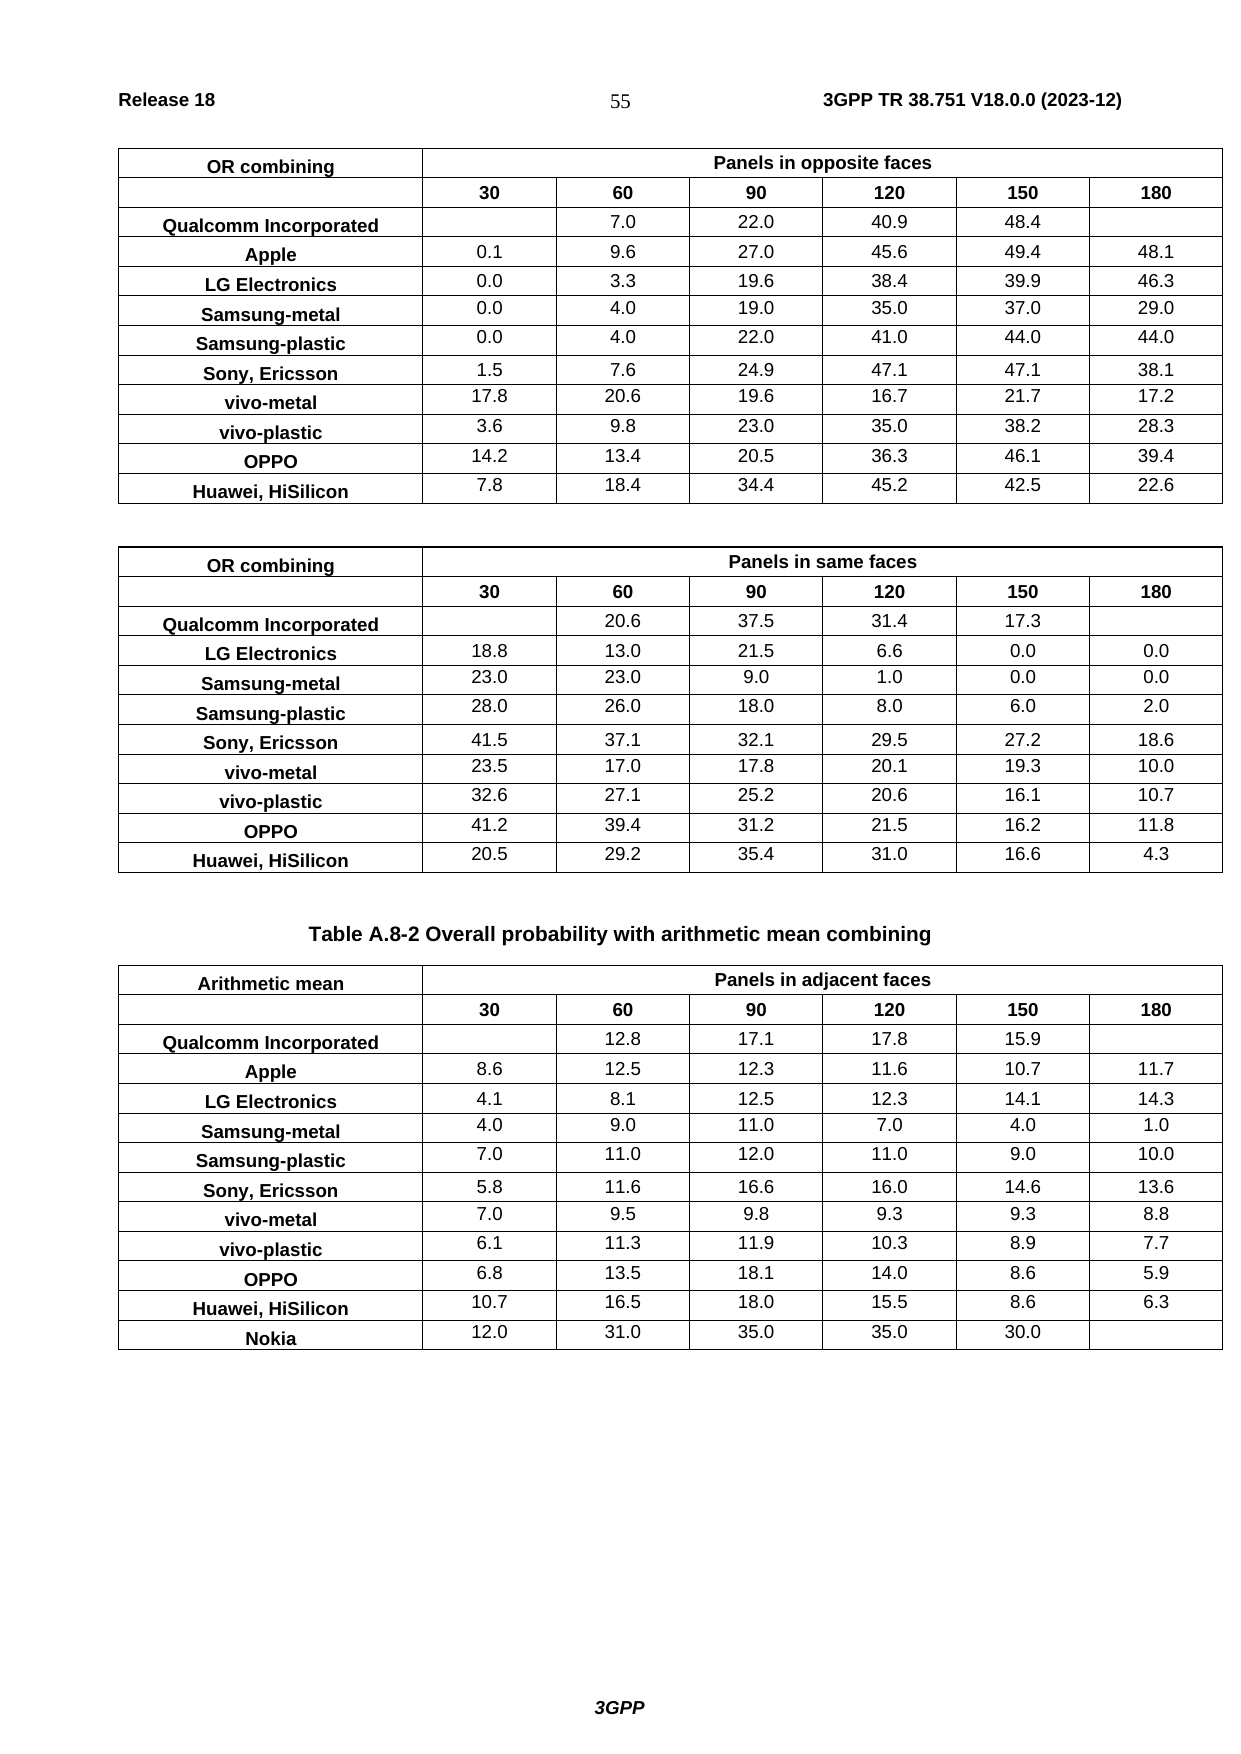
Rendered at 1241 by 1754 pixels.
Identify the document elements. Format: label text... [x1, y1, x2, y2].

table_cell 35.4 [690, 843, 822, 872]
table_cell 30 [423, 995, 556, 1024]
table_cell 23.0 [557, 666, 689, 694]
table_cell 9.6 [557, 237, 689, 266]
table_cell [119, 178, 422, 207]
table_cell 45.6 [823, 237, 956, 266]
table_cell 180 [1090, 577, 1222, 606]
table_cell 9.0 [690, 666, 822, 694]
table_cell 6.6 [823, 636, 956, 665]
table_cell 180 [1090, 178, 1222, 207]
table_cell 0.0 [423, 326, 556, 354]
table_cell 10.0 [1090, 755, 1222, 783]
table_header Panels in same faces [423, 548, 1222, 576]
table_cell 24.9 [690, 356, 822, 384]
table_cell vivo-metal [119, 755, 422, 783]
table_cell 7.0 [557, 208, 689, 236]
table_cell 36.3 [823, 444, 956, 473]
table_cell 8.0 [823, 695, 956, 724]
table_cell 27.0 [690, 237, 822, 266]
table_cell Samsung-metal [119, 666, 422, 694]
table_cell 0.0 [423, 296, 556, 325]
table_cell 0.0 [1090, 636, 1222, 665]
table_cell 39.4 [557, 814, 689, 842]
table_cell Sony, Ericsson [119, 356, 422, 384]
table_cell 16.7 [823, 385, 956, 414]
table_cell OPPO [119, 1261, 422, 1290]
table_cell [423, 607, 556, 635]
table_cell vivo-metal [119, 1202, 422, 1231]
table_cell 4.1 [423, 1084, 556, 1112]
table_cell 0.0 [957, 666, 1089, 694]
table_cell 60 [557, 995, 689, 1024]
table_cell 29.5 [823, 725, 956, 753]
table_cell 17.8 [823, 1025, 956, 1053]
table_cell vivo-plastic [119, 784, 422, 813]
table_cell 47.1 [823, 356, 956, 384]
table_cell [423, 1025, 556, 1053]
table_cell 12.8 [557, 1025, 689, 1053]
table_cell 4.3 [1090, 843, 1222, 872]
table_cell 14.2 [423, 444, 556, 473]
table_cell 20.5 [423, 843, 556, 872]
table_cell 17.0 [557, 755, 689, 783]
table_cell [1090, 607, 1222, 635]
table_cell 38.1 [1090, 356, 1222, 384]
table_cell 22.0 [690, 208, 822, 236]
table_cell 19.6 [690, 385, 822, 414]
table_cell 90 [690, 178, 822, 207]
table_cell Sony, Ericsson [119, 1173, 422, 1201]
table_cell 1.5 [423, 356, 556, 384]
table_cell 23.0 [423, 666, 556, 694]
table_cell Samsung-plastic [119, 326, 422, 354]
table_cell 11.0 [823, 1143, 956, 1172]
table_cell 47.1 [957, 356, 1089, 384]
table_cell 0.1 [423, 237, 556, 266]
table_cell 16.0 [823, 1173, 956, 1201]
table_cell 7.0 [423, 1202, 556, 1231]
table_cell 37.5 [690, 607, 822, 635]
table_cell 13.6 [1090, 1173, 1222, 1201]
table_cell 14.6 [957, 1173, 1089, 1201]
table_cell Qualcomm Incorporated [119, 1025, 422, 1053]
table_header Panels in adjacent faces [423, 966, 1222, 994]
table_cell 31.4 [823, 607, 956, 635]
table_cell [119, 995, 422, 1024]
table_cell 46.1 [957, 444, 1089, 473]
table_cell 150 [957, 577, 1089, 606]
table_cell 7.8 [423, 474, 556, 502]
table_cell 20.5 [690, 444, 822, 473]
table_cell 6.3 [1090, 1291, 1222, 1319]
table_cell 10.7 [1090, 784, 1222, 813]
table_cell 30 [423, 178, 556, 207]
table_cell 10.0 [1090, 1143, 1222, 1172]
table_cell Sony, Ericsson [119, 725, 422, 753]
table_cell 32.6 [423, 784, 556, 813]
table_cell Samsung-plastic [119, 695, 422, 724]
table_cell 4.0 [557, 296, 689, 325]
table_cell 21.5 [823, 814, 956, 842]
table_cell 18.6 [1090, 725, 1222, 753]
table_cell 120 [823, 995, 956, 1024]
table_cell 20.6 [557, 607, 689, 635]
table_cell OPPO [119, 444, 422, 473]
table_cell 7.0 [823, 1114, 956, 1142]
table_cell 12.0 [690, 1143, 822, 1172]
table_cell 19.6 [690, 267, 822, 295]
table_header OR combining [119, 548, 422, 576]
table_cell Qualcomm Incorporated [119, 607, 422, 635]
table_cell 6.1 [423, 1232, 556, 1260]
table_cell 23.5 [423, 755, 556, 783]
table_cell 13.4 [557, 444, 689, 473]
table_cell OPPO [119, 814, 422, 842]
table_cell 9.8 [690, 1202, 822, 1231]
table_cell 120 [823, 178, 956, 207]
table_cell 3.3 [557, 267, 689, 295]
table_cell 11.6 [823, 1054, 956, 1083]
table_cell 17.3 [957, 607, 1089, 635]
table_cell 37.0 [957, 296, 1089, 325]
table_cell 39.9 [957, 267, 1089, 295]
table_cell 27.1 [557, 784, 689, 813]
table_cell 41.0 [823, 326, 956, 354]
table_cell 11.3 [557, 1232, 689, 1260]
table_cell 60 [557, 577, 689, 606]
table_cell 14.3 [1090, 1084, 1222, 1112]
table_cell vivo-plastic [119, 415, 422, 443]
table_cell 19.3 [957, 755, 1089, 783]
table_cell 9.5 [557, 1202, 689, 1231]
table_cell 2.0 [1090, 695, 1222, 724]
table_cell Apple [119, 237, 422, 266]
table_cell 7.0 [423, 1143, 556, 1172]
table_cell 6.8 [423, 1261, 556, 1290]
table_cell 38.2 [957, 415, 1089, 443]
table_cell 150 [957, 178, 1089, 207]
table_cell 4.0 [423, 1114, 556, 1142]
table_cell 41.5 [423, 725, 556, 753]
table_cell 19.0 [690, 296, 822, 325]
table_cell 10.7 [957, 1054, 1089, 1083]
table_cell 0.0 [957, 636, 1089, 665]
table_cell 22.0 [690, 326, 822, 354]
text Table A.8-2 Overall probability with arithmetic mean combining [118, 922, 1122, 946]
table_cell 12.3 [690, 1054, 822, 1083]
table_cell 4.0 [557, 326, 689, 354]
table_cell LG Electronics [119, 1084, 422, 1112]
table_cell Huawei, HiSilicon [119, 1291, 422, 1319]
table_cell 20.6 [823, 784, 956, 813]
table_cell Huawei, HiSilicon [119, 843, 422, 872]
table_cell 9.0 [557, 1114, 689, 1142]
table_cell 46.3 [1090, 267, 1222, 295]
table_cell [119, 577, 422, 606]
table_cell 4.0 [957, 1114, 1089, 1142]
table_cell 11.8 [1090, 814, 1222, 842]
table_cell 17.1 [690, 1025, 822, 1053]
table_cell 12.0 [423, 1321, 556, 1349]
table_cell 6.0 [957, 695, 1089, 724]
table_cell 10.3 [823, 1232, 956, 1260]
table_cell 150 [957, 995, 1089, 1024]
table_cell 25.2 [690, 784, 822, 813]
table_cell 28.3 [1090, 415, 1222, 443]
table_cell 12.5 [557, 1054, 689, 1083]
table_cell [423, 208, 556, 236]
table_cell [1090, 1321, 1222, 1349]
table_cell 9.8 [557, 415, 689, 443]
table_cell 49.4 [957, 237, 1089, 266]
table_cell 28.0 [423, 695, 556, 724]
table_cell 1.0 [823, 666, 956, 694]
table_header OR combining [119, 149, 422, 177]
table_cell 11.7 [1090, 1054, 1222, 1083]
table_cell LG Electronics [119, 267, 422, 295]
table_cell 38.4 [823, 267, 956, 295]
table_cell 17.8 [423, 385, 556, 414]
table_cell 8.9 [957, 1232, 1089, 1260]
table_cell 35.0 [823, 296, 956, 325]
table_cell 15.9 [957, 1025, 1089, 1053]
table_cell 44.0 [957, 326, 1089, 354]
table_cell 31.0 [557, 1321, 689, 1349]
table_cell Nokia [119, 1321, 422, 1349]
table_cell 16.1 [957, 784, 1089, 813]
table_cell 12.5 [690, 1084, 822, 1112]
table_cell 20.1 [823, 755, 956, 783]
table_cell Qualcomm Incorporated [119, 208, 422, 236]
table_cell Huawei, HiSilicon [119, 474, 422, 502]
table_cell 26.0 [557, 695, 689, 724]
table_cell 20.6 [557, 385, 689, 414]
table_cell vivo-metal [119, 385, 422, 414]
table_cell 9.3 [823, 1202, 956, 1231]
table_cell 1.0 [1090, 1114, 1222, 1142]
table_cell 8.6 [957, 1261, 1089, 1290]
table_cell 34.4 [690, 474, 822, 502]
table_cell 11.0 [557, 1143, 689, 1172]
table_cell 16.2 [957, 814, 1089, 842]
table_cell 9.0 [957, 1143, 1089, 1172]
table_cell 32.1 [690, 725, 822, 753]
table_cell 13.0 [557, 636, 689, 665]
table_cell 35.0 [690, 1321, 822, 1349]
table_cell 0.0 [423, 267, 556, 295]
table_cell 31.0 [823, 843, 956, 872]
table_cell 48.1 [1090, 237, 1222, 266]
table_header Arithmetic mean [119, 966, 422, 994]
table_cell 8.6 [423, 1054, 556, 1083]
table_cell 16.6 [957, 843, 1089, 872]
table_cell 15.5 [823, 1291, 956, 1319]
table_cell 7.6 [557, 356, 689, 384]
table_cell 40.9 [823, 208, 956, 236]
table_cell 39.4 [1090, 444, 1222, 473]
table_cell 23.0 [690, 415, 822, 443]
table_cell 120 [823, 577, 956, 606]
table_cell 35.0 [823, 415, 956, 443]
table_cell 10.7 [423, 1291, 556, 1319]
table_cell 44.0 [1090, 326, 1222, 354]
table_cell 21.5 [690, 636, 822, 665]
table_cell 41.2 [423, 814, 556, 842]
table_cell 180 [1090, 995, 1222, 1024]
table_cell 7.7 [1090, 1232, 1222, 1260]
table_cell 29.2 [557, 843, 689, 872]
table_cell 11.9 [690, 1232, 822, 1260]
table_cell Samsung-metal [119, 1114, 422, 1142]
table_cell 22.6 [1090, 474, 1222, 502]
table_cell 16.6 [690, 1173, 822, 1201]
table_cell 17.8 [690, 755, 822, 783]
table_cell [1090, 1025, 1222, 1053]
table_cell 3.6 [423, 415, 556, 443]
table_cell 17.2 [1090, 385, 1222, 414]
table_cell 5.8 [423, 1173, 556, 1201]
table_cell 30 [423, 577, 556, 606]
table_cell [1090, 208, 1222, 236]
table_cell 14.1 [957, 1084, 1089, 1112]
table_cell 18.0 [690, 1291, 822, 1319]
table_cell 18.1 [690, 1261, 822, 1290]
table_cell 16.5 [557, 1291, 689, 1319]
table_cell LG Electronics [119, 636, 422, 665]
table_cell 11.6 [557, 1173, 689, 1201]
table_cell 21.7 [957, 385, 1089, 414]
table_cell 9.3 [957, 1202, 1089, 1231]
table_cell 29.0 [1090, 296, 1222, 325]
table_cell vivo-plastic [119, 1232, 422, 1260]
table_cell Apple [119, 1054, 422, 1083]
table_cell 8.1 [557, 1084, 689, 1112]
table_cell 13.5 [557, 1261, 689, 1290]
table_cell 48.4 [957, 208, 1089, 236]
table_cell 27.2 [957, 725, 1089, 753]
table_cell 12.3 [823, 1084, 956, 1112]
table_header Panels in opposite faces [423, 149, 1222, 177]
table_cell 18.8 [423, 636, 556, 665]
table_cell 37.1 [557, 725, 689, 753]
table_cell 90 [690, 995, 822, 1024]
table_cell 35.0 [823, 1321, 956, 1349]
table_cell Samsung-plastic [119, 1143, 422, 1172]
table_cell 8.6 [957, 1291, 1089, 1319]
table_cell 31.2 [690, 814, 822, 842]
table_cell 30.0 [957, 1321, 1089, 1349]
table_cell 18.4 [557, 474, 689, 502]
table_cell 11.0 [690, 1114, 822, 1142]
table_cell 90 [690, 577, 822, 606]
table_cell 5.9 [1090, 1261, 1222, 1290]
table_cell 60 [557, 178, 689, 207]
table_cell 0.0 [1090, 666, 1222, 694]
table_cell 14.0 [823, 1261, 956, 1290]
table_cell 8.8 [1090, 1202, 1222, 1231]
table_cell 45.2 [823, 474, 956, 502]
table_cell 18.0 [690, 695, 822, 724]
table_cell 42.5 [957, 474, 1089, 502]
table_cell Samsung-metal [119, 296, 422, 325]
